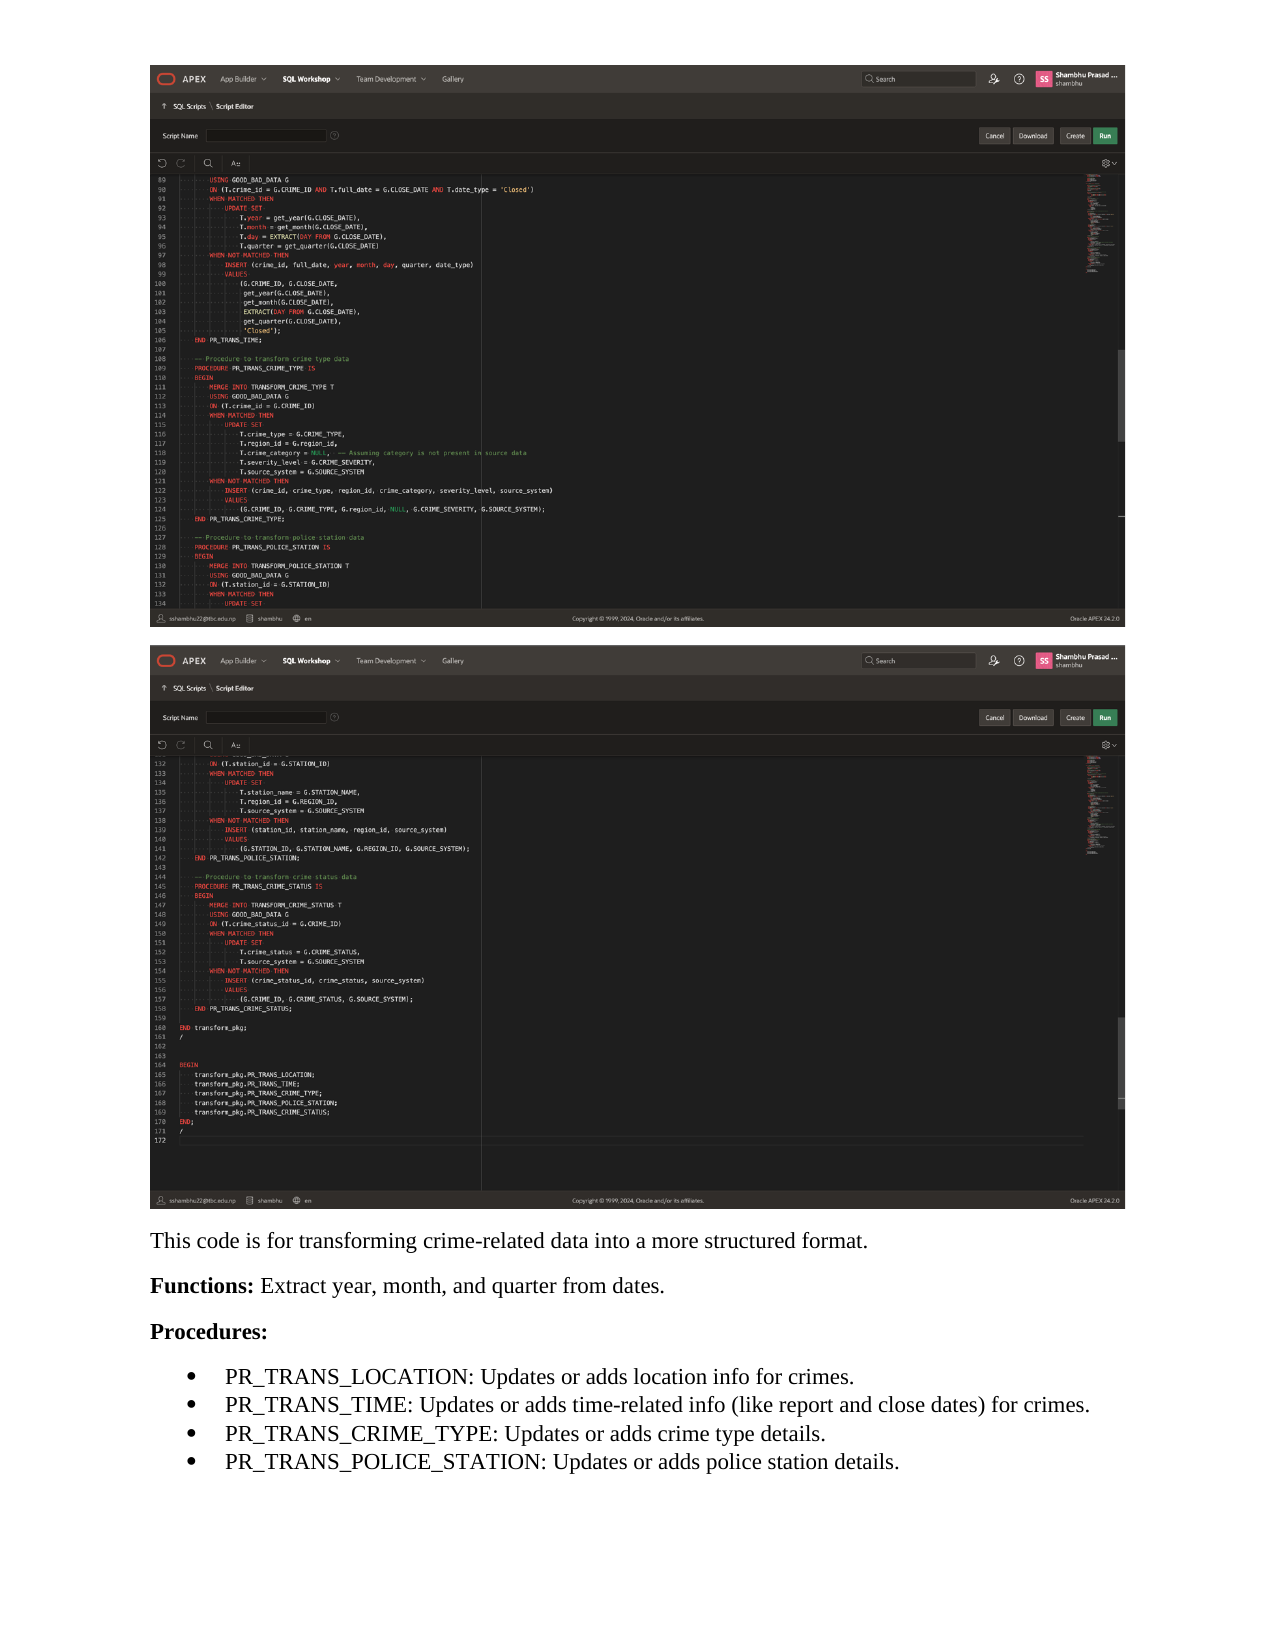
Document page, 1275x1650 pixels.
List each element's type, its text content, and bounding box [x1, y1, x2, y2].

list PR_TRANS_CRIME_TYPE: Updates or adds crime type details. [187, 1420, 1125, 1446]
picture [150, 65, 1125, 627]
picture [150, 645, 1125, 1209]
list PR_TRANS_LOCATION: Updates or adds location info for crimes. [187, 1363, 1125, 1389]
text This code is for transforming crime-related data into a more structured format. [150, 1227, 1125, 1254]
list PR_TRANS_POLICE_STATION: Updates or adds police station details. [187, 1448, 1125, 1474]
list PR_TRANS_TIME: Updates or adds time-related info (like report and close dates) for crimes. [187, 1391, 1125, 1418]
text Procedures: [150, 1318, 1125, 1344]
text Functions: Extract year, month, and quarter from dates. [150, 1273, 1125, 1299]
